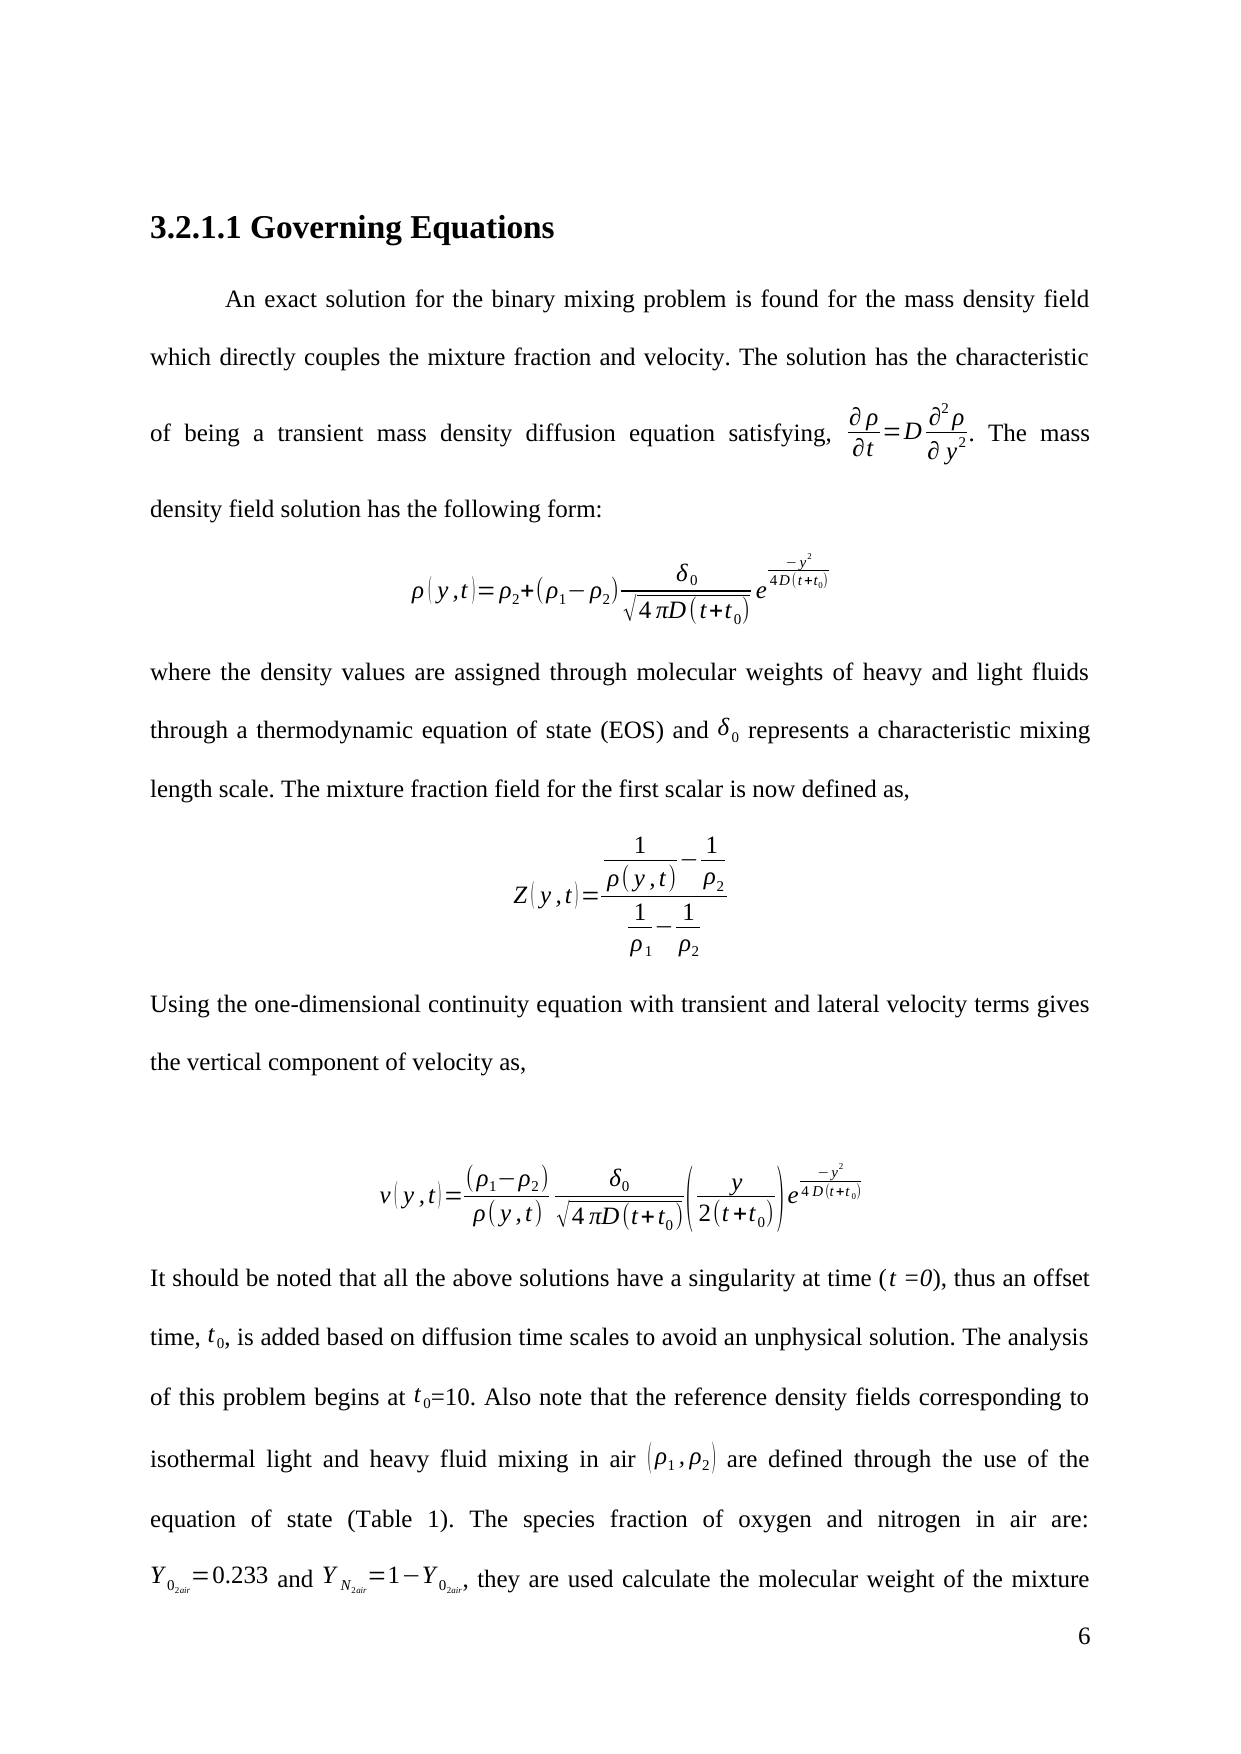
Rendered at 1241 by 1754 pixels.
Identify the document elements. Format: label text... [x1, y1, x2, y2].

text where the density values are assigned through molecular weights of heavy and light fluids through a thermodynamic equation of state (EOS) and represents a characteristic mixing length scale. The mixture fraction field for the first scalar is now defined as, [150, 657, 1090, 803]
text An exact solution for the binary mixing problem is found for the mass density field which directly couples the mixture fraction and velocity. The solution has the characteristic of being a transient mass density diffusion equation satisfying, . The mass density field solution has the following form: [150, 284, 1090, 523]
text Using the one-dimensional continuity equation with transient and lateral velocity terms gives the vertical component of velocity as, [150, 989, 1090, 1076]
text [150, 1263, 1090, 1595]
text 3.2.1.1 Governing Equations [150, 207, 1090, 246]
